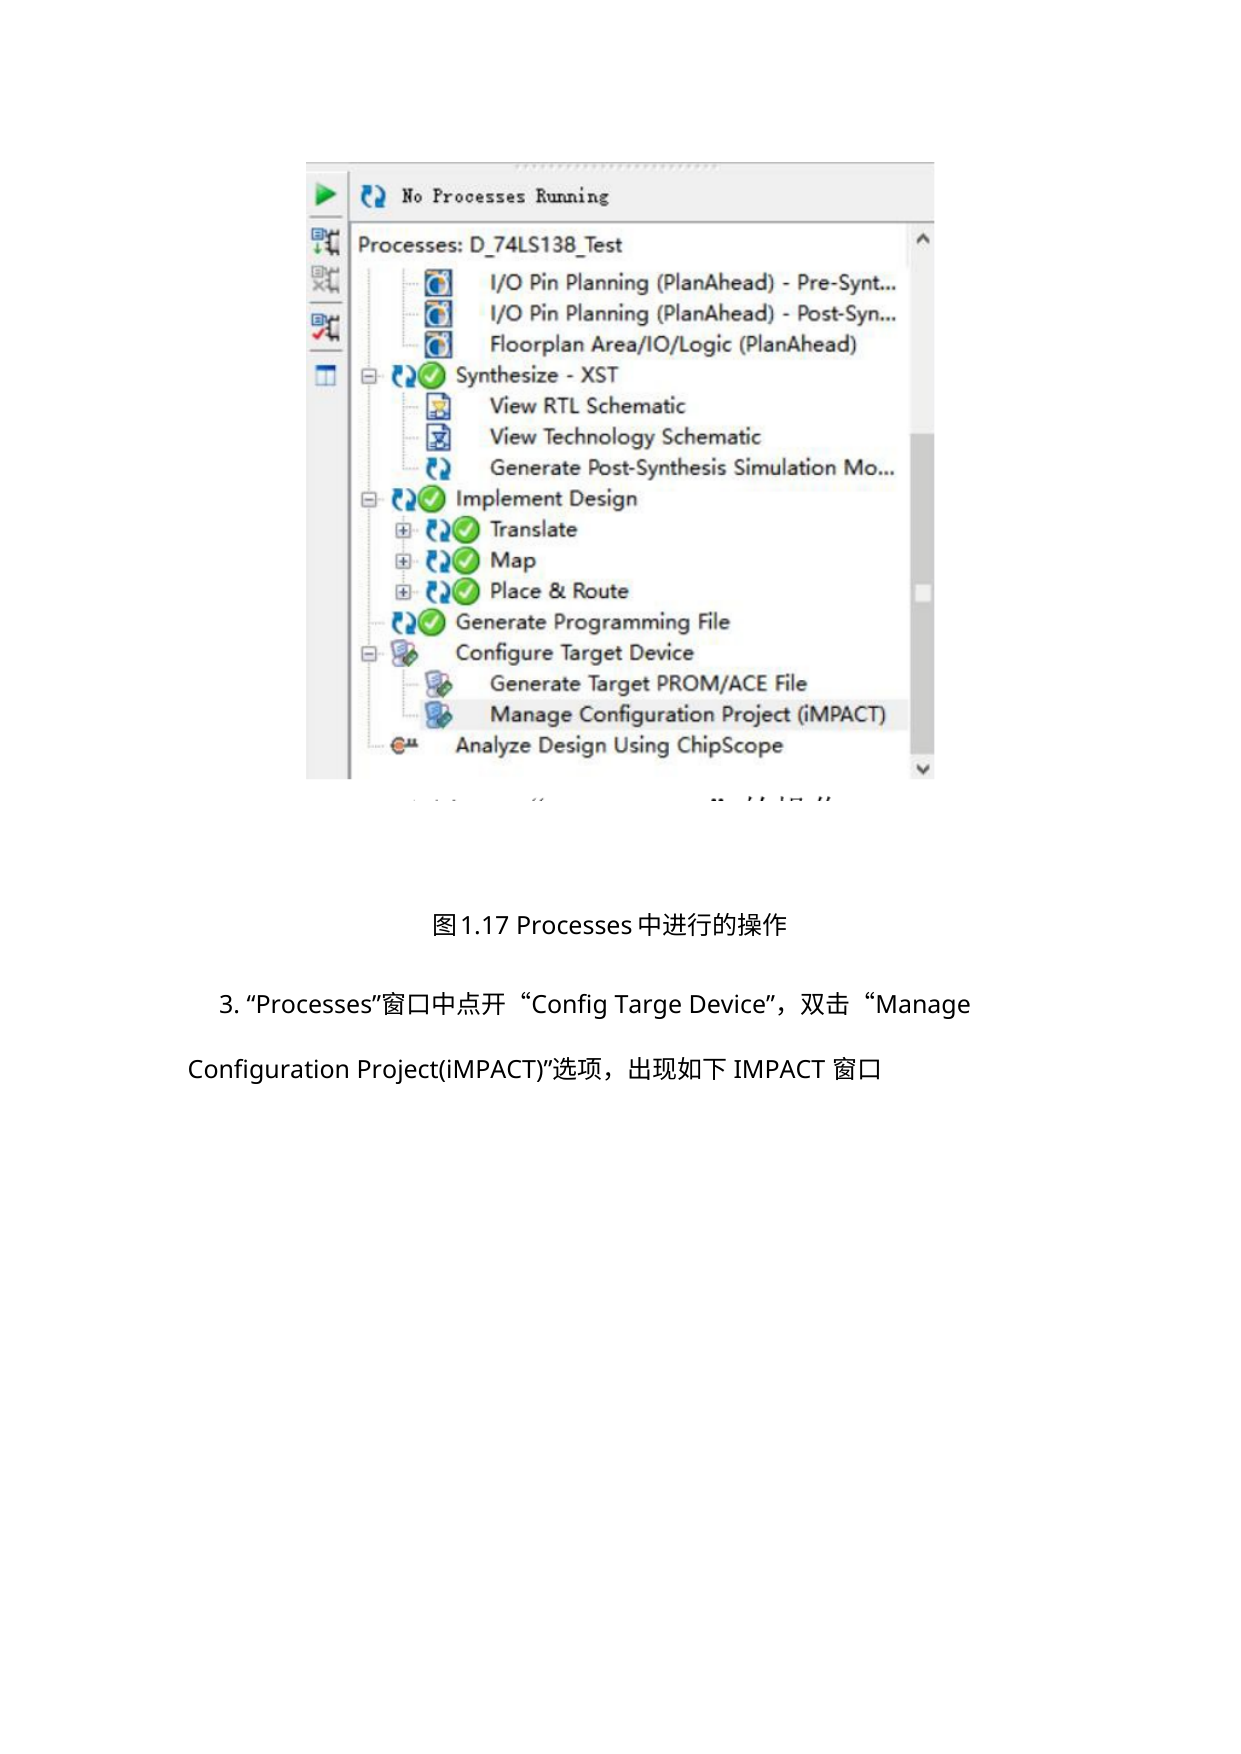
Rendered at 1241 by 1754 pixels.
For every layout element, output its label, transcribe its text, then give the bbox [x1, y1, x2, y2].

picture [306, 162, 935, 801]
text 3. “Processes”窗口中点开“Config Targe Device”，双击“Manage Configuration Project(iMPACT)”选项，出现如下 IMPACT 窗口 [187, 970, 1053, 1100]
text 图 1.17 Processes中进行的操作 [252, 891, 937, 956]
